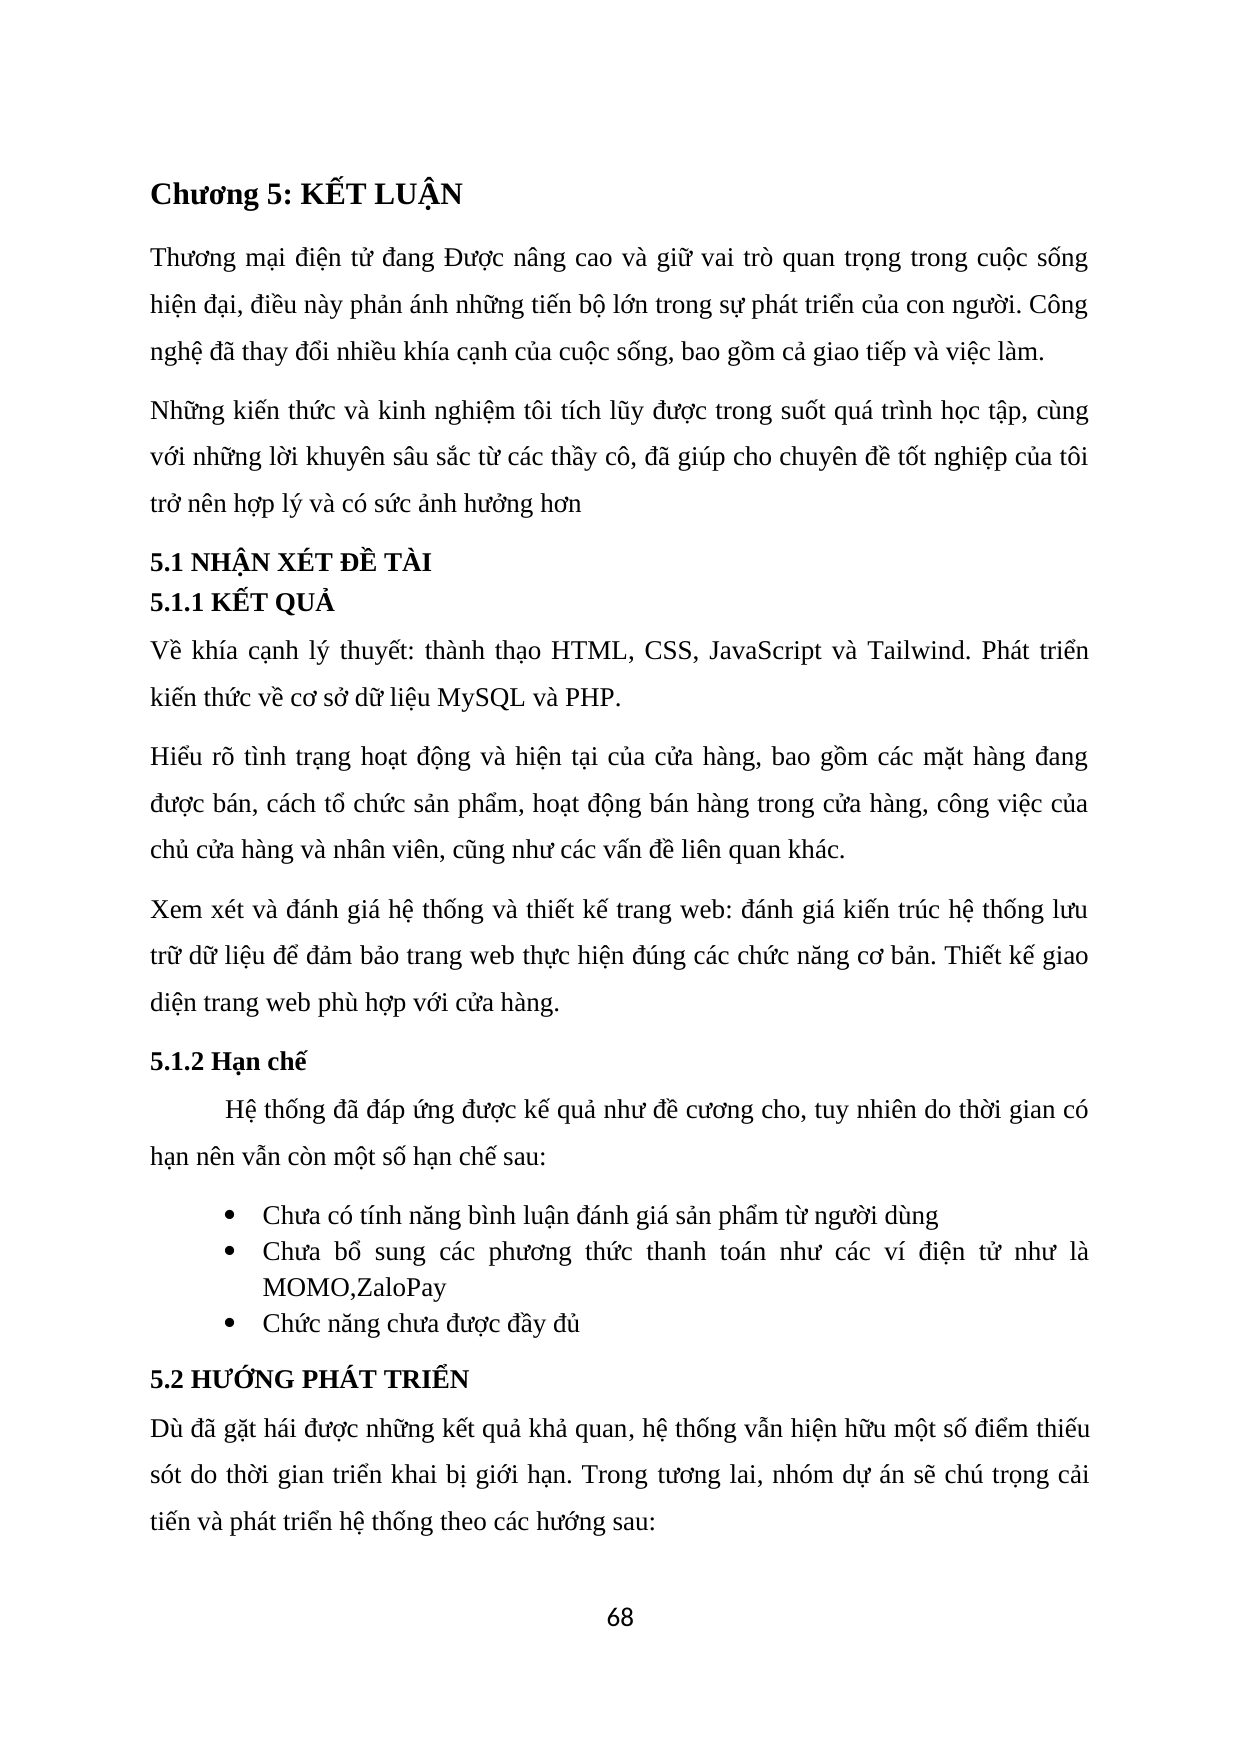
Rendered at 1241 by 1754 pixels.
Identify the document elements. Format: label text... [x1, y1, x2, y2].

subtitle 5.1 NHẬN XÉT ĐỀ TÀI [150, 546, 1090, 577]
text Dù đã gặt hái được những kết quả khả quan, hệ thống vẫn hiện hữu một số điểm thiếu sót do thời gian triển khai bị giới hạn. Trong tương lai, nhóm dự án sẽ chú trọng cải tiến và phát triển hệ thống theo các hướng sau: [150, 1412, 1090, 1536]
text Hệ thống đã đáp ứng được kế quả như đề cương cho, tuy nhiên do thời gian có hạn nên vẫn còn một số hạn chế sau: [150, 1093, 1090, 1171]
subtitle Chương 5: KẾT LUẬN [150, 175, 1090, 211]
subtitle 5.1.1 KẾT QUẢ [150, 586, 1090, 617]
text Thương mại điện tử đang Được nâng cao và giữ vai trò quan trọng trong cuộc sống hiện đại, điều này phản ánh những tiến bộ lớn trong sự phát triển của con người. Công nghệ đã thay đổi nhiều khía cạnh của cuộc sống, bao gồm cả giao tiếp và việc làm. [150, 241, 1090, 366]
list Chức năng chưa được đầy đủ [225, 1307, 1090, 1338]
subtitle 5.1.2 Hạn chế [150, 1045, 1090, 1076]
text Những kiến thức và kinh nghiệm tôi tích lũy được trong suốt quá trình học tập, cùng với những lời khuyên sâu sắc từ các thầy cô, đã giúp cho chuyên đề tốt nghiệp của tôi trở nên hợp lý và có sức ảnh hưởng hơn [150, 394, 1090, 518]
text Hiểu rõ tình trạng hoạt động và hiện tại của cửa hàng, bao gồm các mặt hàng đang được bán, cách tổ chức sản phẩm, hoạt động bán hàng trong cửa hàng, công việc của chủ cửa hàng và nhân viên, cũng như các vấn đề liên quan khác. [150, 740, 1090, 865]
list Chưa có tính năng bình luận đánh giá sản phẩm từ người dùng [225, 1199, 1090, 1231]
subtitle 5.2 HƯỚNG PHÁT TRIỂN [150, 1364, 1090, 1395]
text Về khía cạnh lý thuyết: thành thạo HTML, CSS, JavaScript và Tailwind. Phát triển kiến thức về cơ sở dữ liệu MySQL và PHP. [150, 634, 1090, 712]
text Xem xét và đánh giá hệ thống và thiết kế trang web: đánh giá kiến trúc hệ thống lưu trữ dữ liệu để đảm bảo trang web thực hiện đúng các chức năng cơ bản. Thiết kế giao diện trang web phù hợp với cửa hàng. [150, 893, 1090, 1017]
list Chưa bổ sung các phương thức thanh toán như các ví điện tử như là MOMO,ZaloPay [225, 1235, 1090, 1302]
